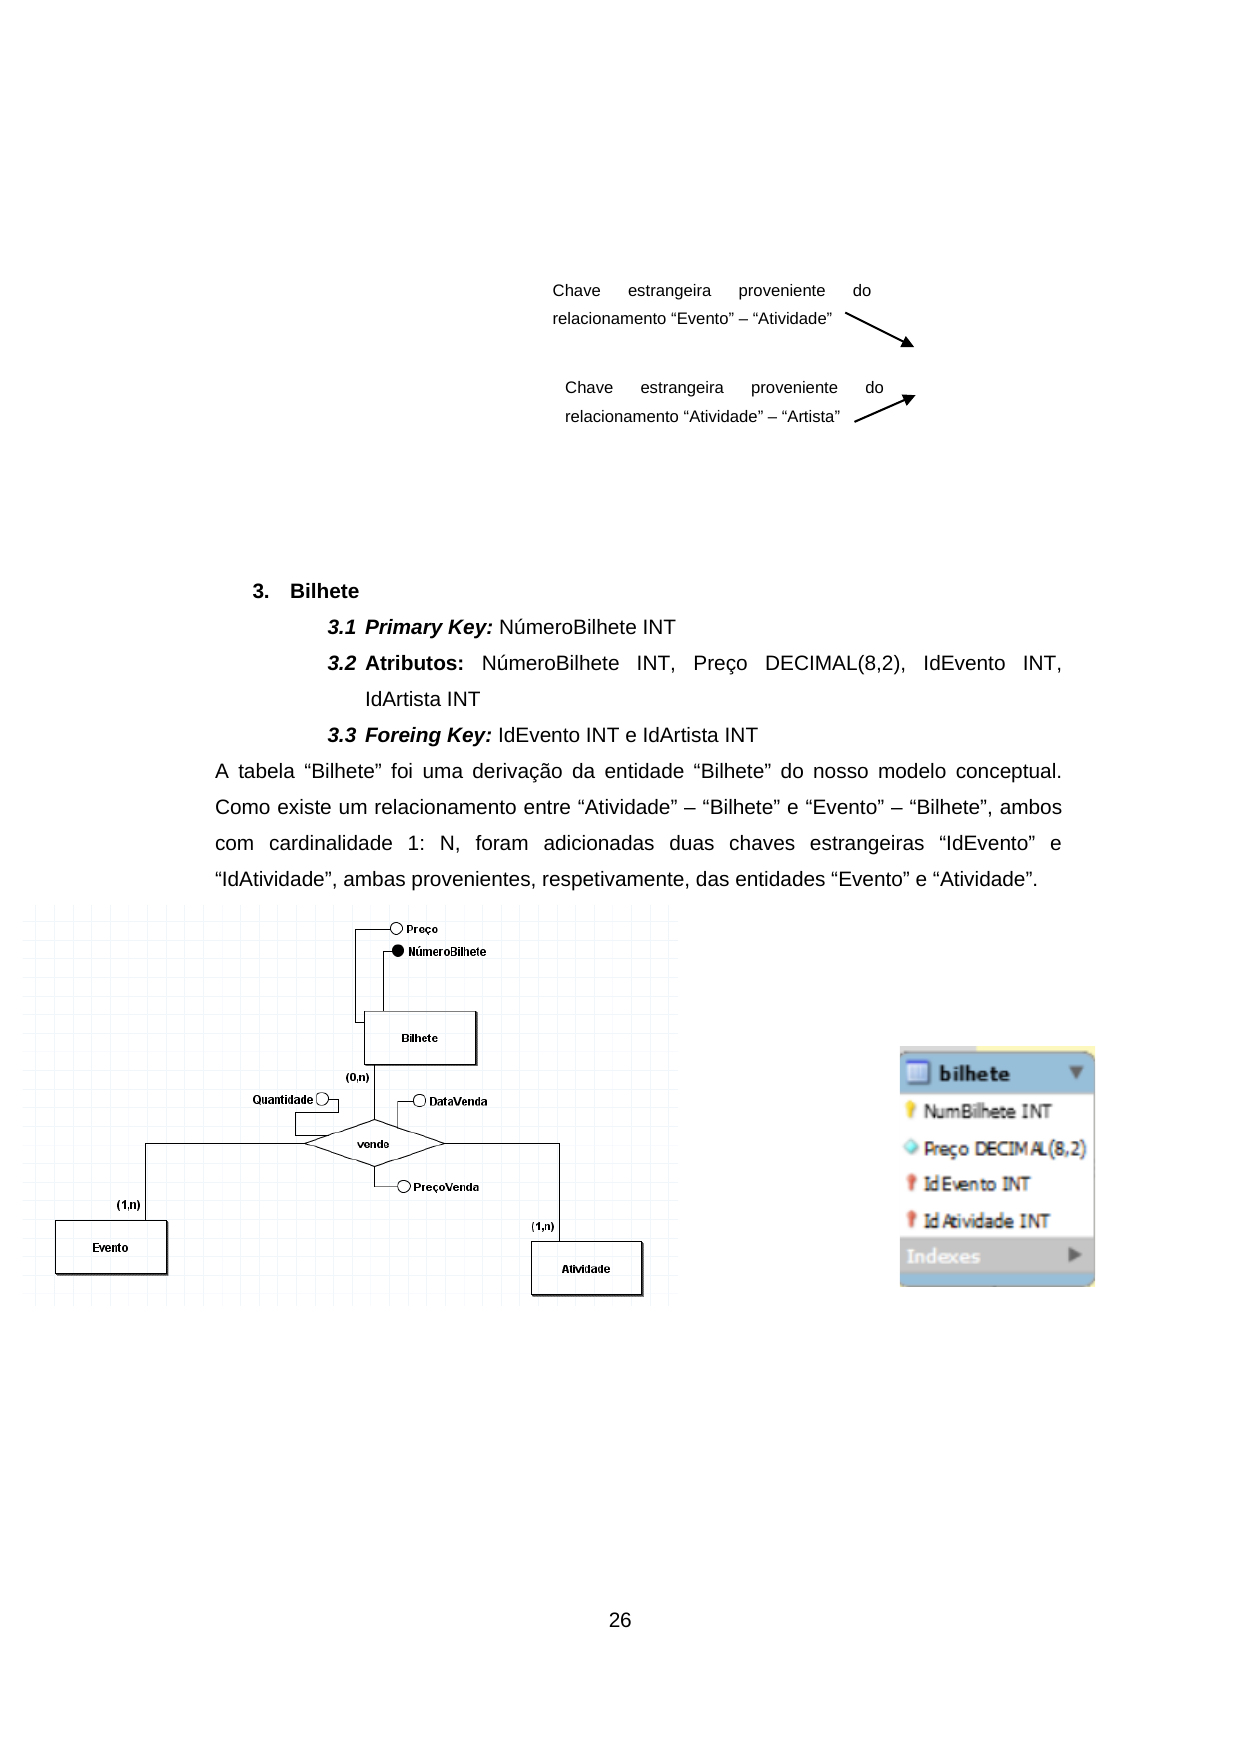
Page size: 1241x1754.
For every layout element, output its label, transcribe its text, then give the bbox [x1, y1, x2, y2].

picture [21, 904, 678, 1305]
picture [898, 1046, 1096, 1285]
text A tabela “Bilhete” foi uma derivação da entidade “Bilhete” do nosso modelo conceptual. Como existe um relacionamento entre “Atividade” – “Bilhete” e “Evento” – “Bilhete”, ambos com cardinalidade 1: N, foram adicionadas duas chaves estrangeiras “IdEvento” e “IdAtividade”, ambas provenientes, respetivamente, das entidades “Evento” e “Atividade”. [215, 759, 1063, 890]
list Atributos: NúmeroBilhete INT, Preço DECIMAL(8,2), IdEvento INT, IdArtista INT [327, 651, 1063, 711]
list Foreing Key: IdEvento INT e IdArtista INT [327, 723, 1063, 747]
list Primary Key: NúmeroBilhete INT [327, 615, 1063, 639]
list Bilhete [252, 579, 1063, 603]
